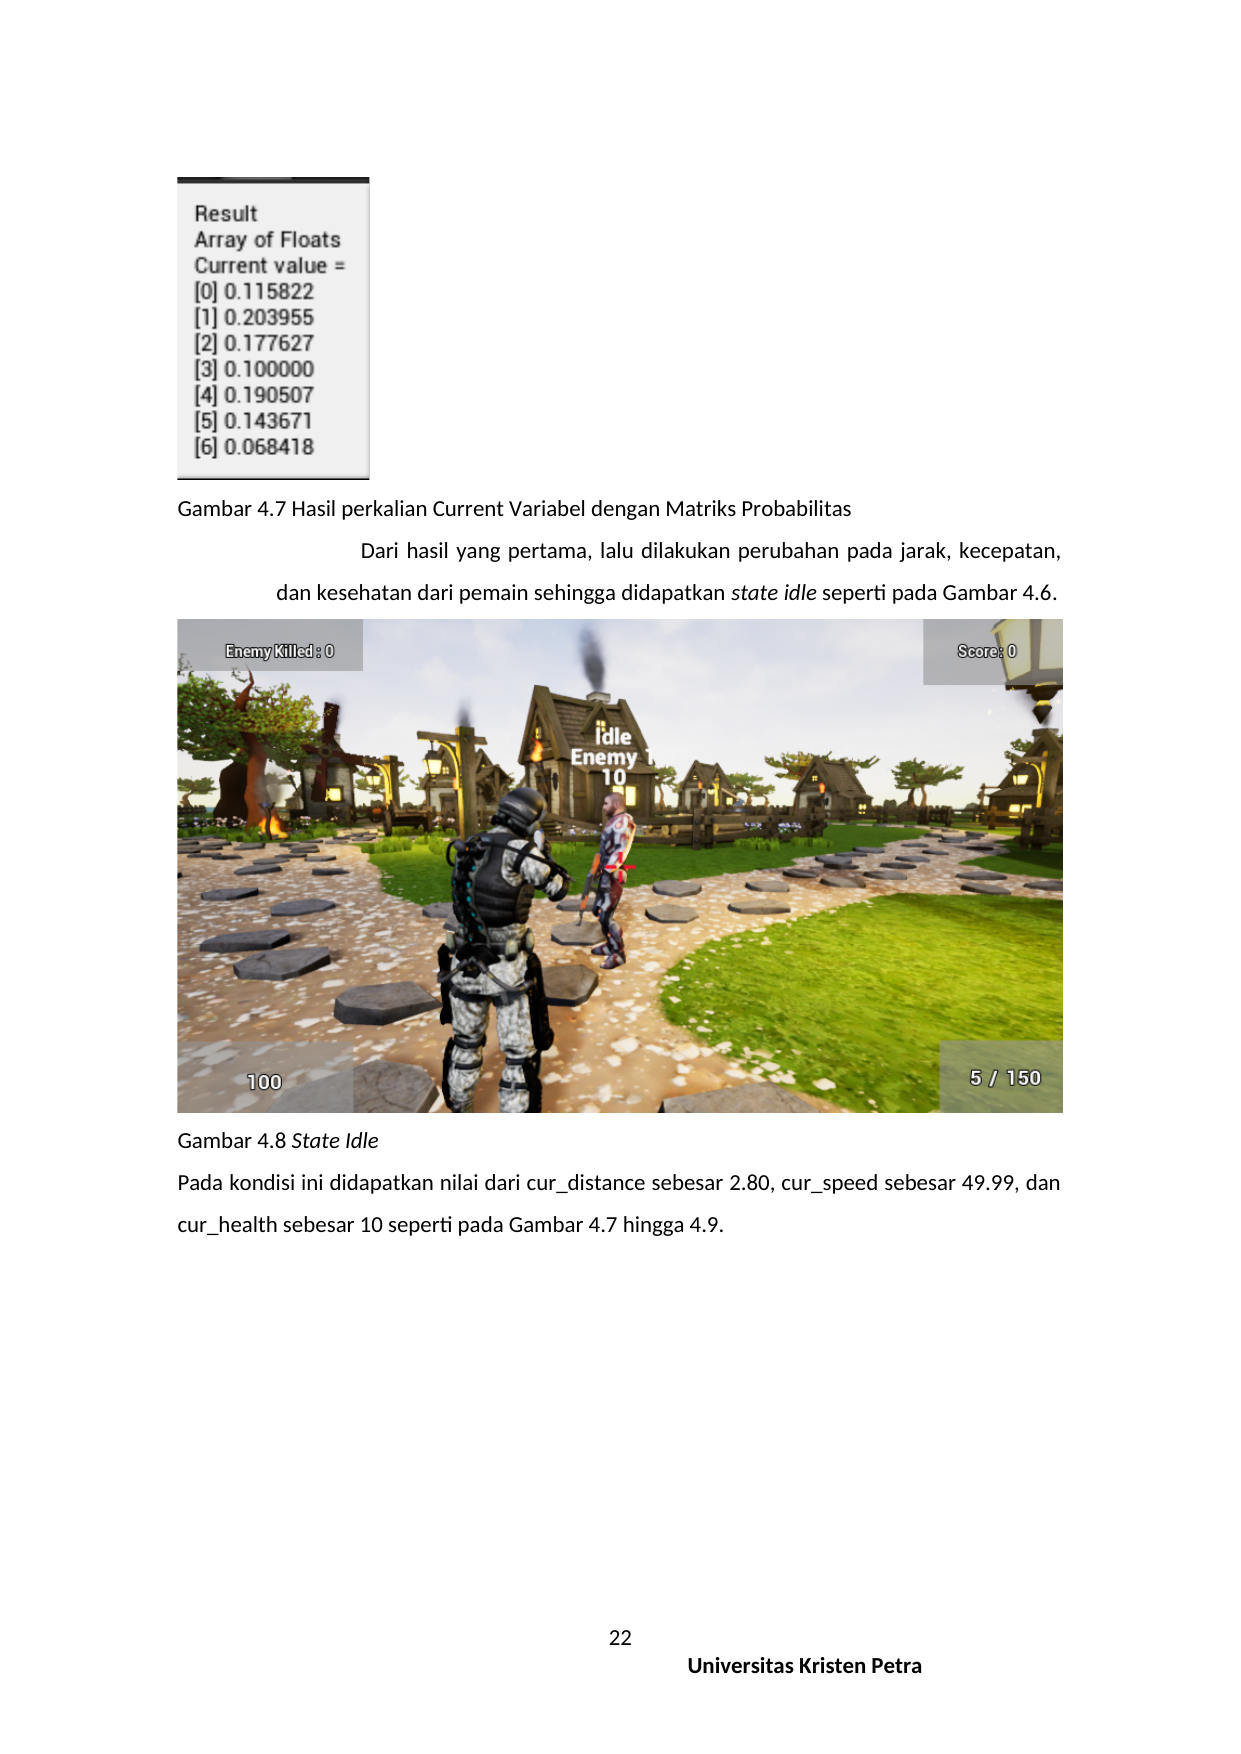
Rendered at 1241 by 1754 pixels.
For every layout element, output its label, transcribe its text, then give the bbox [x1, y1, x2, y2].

text Pada kondisi ini didapatkan nilai dari cur_distance sebesar 2.80, cur_speed sebesar 49.99, dan cur_health sebesar 10 seperti pada Gambar 4.7 hingga 4.9. [177, 1168, 1063, 1238]
picture [177, 619, 1063, 1113]
text Dari hasil yang pertama, lalu dilakukan perubahan pada jarak, kecepatan, dan kesehatan dari pemain sehingga didapatkan state idle seperti pada Gambar 4.6. [276, 536, 1063, 606]
picture [177, 177, 370, 480]
